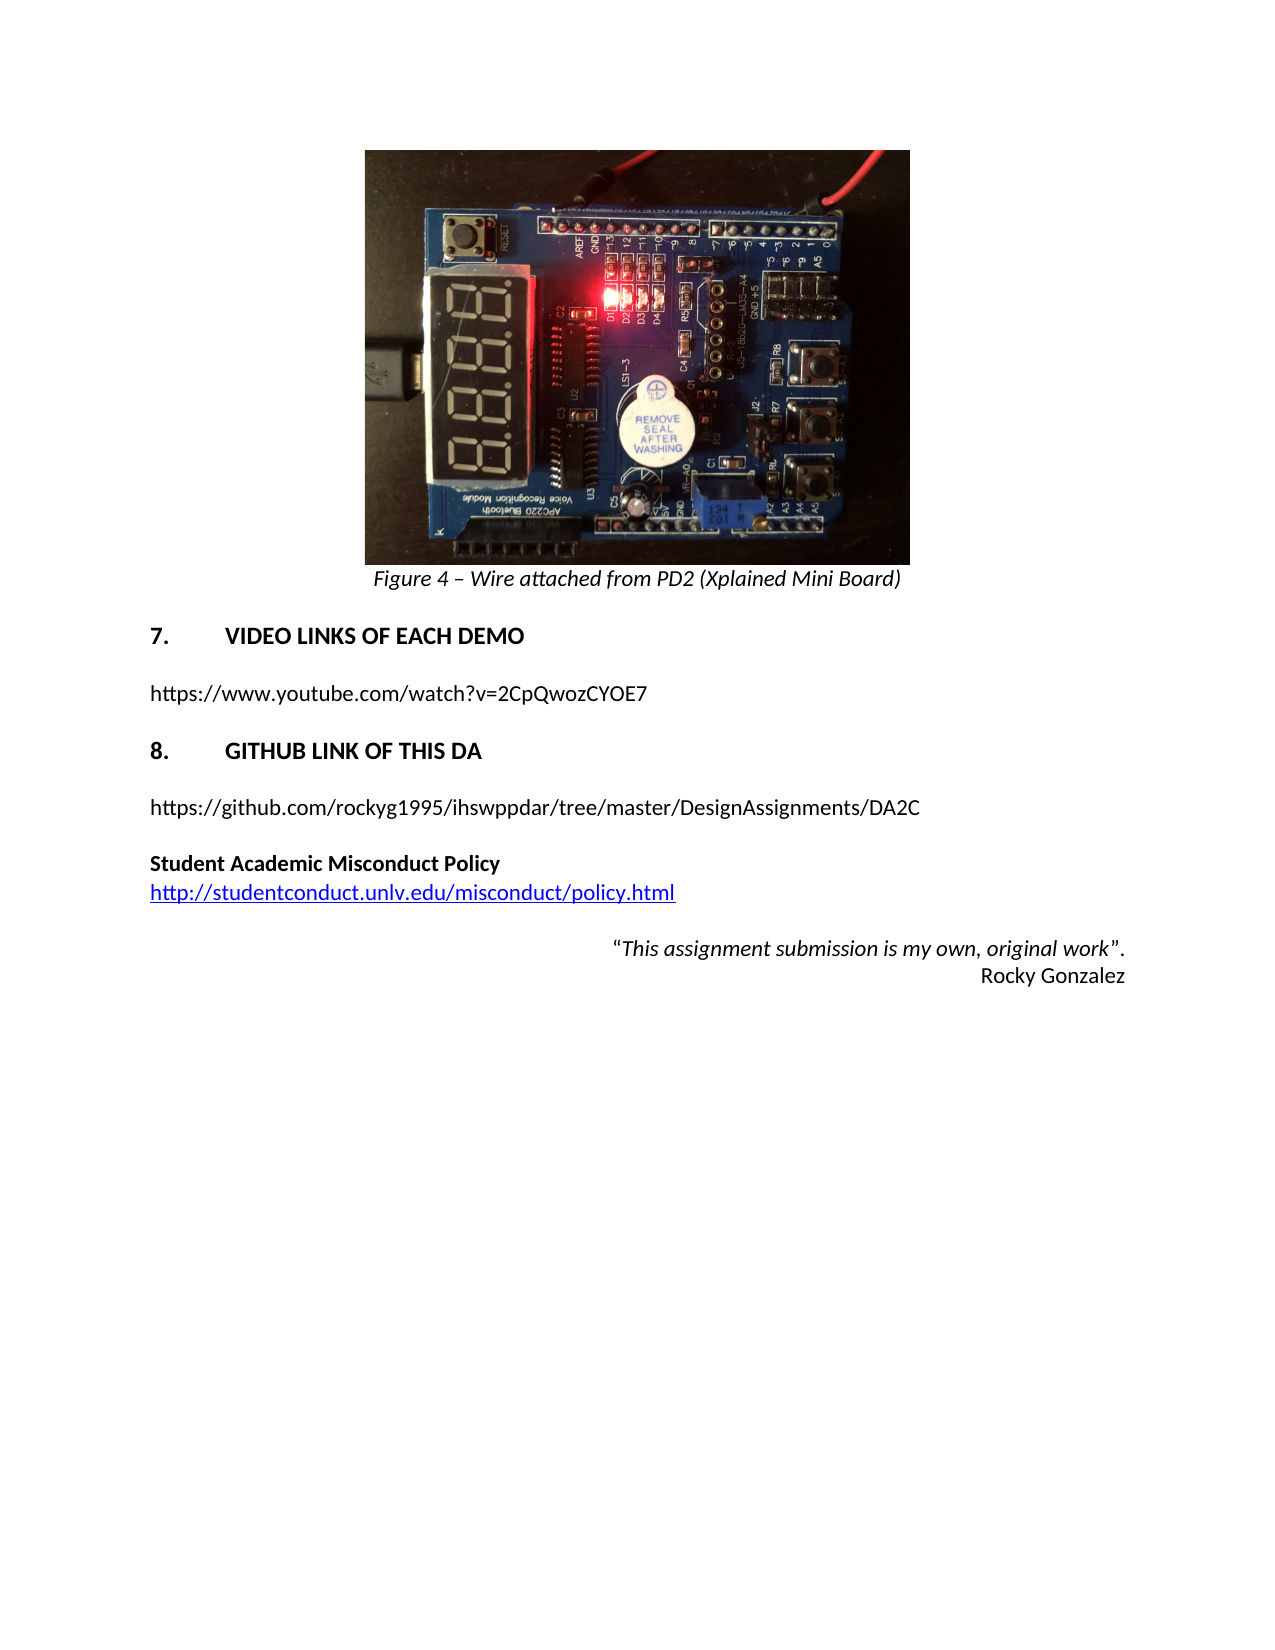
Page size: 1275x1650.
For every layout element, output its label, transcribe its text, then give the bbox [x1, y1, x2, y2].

text https://www.youtube.com/watch?v=2CpQwozCYOE7 [150, 679, 1125, 707]
text http://studentconduct.unlv.edu/misconduct/policy.html [150, 878, 1125, 906]
text Student Academic Misconduct Policy [150, 849, 1125, 878]
text Figure 4 – Wire attached from PD2 (Xplained Mini Board) [150, 564, 1125, 592]
picture [364, 150, 910, 565]
list GITHUB LINK OF THIS DA [150, 735, 1125, 766]
text “This assignment submission is my own, original work”. [150, 934, 1125, 962]
list VIDEO LINKS OF EACH DEMO [150, 620, 1125, 651]
text https://github.com/rockyg1995/ihswppdar/tree/master/DesignAssignments/DA2C [150, 793, 1125, 822]
text Rocky Gonzalez [150, 962, 1125, 990]
